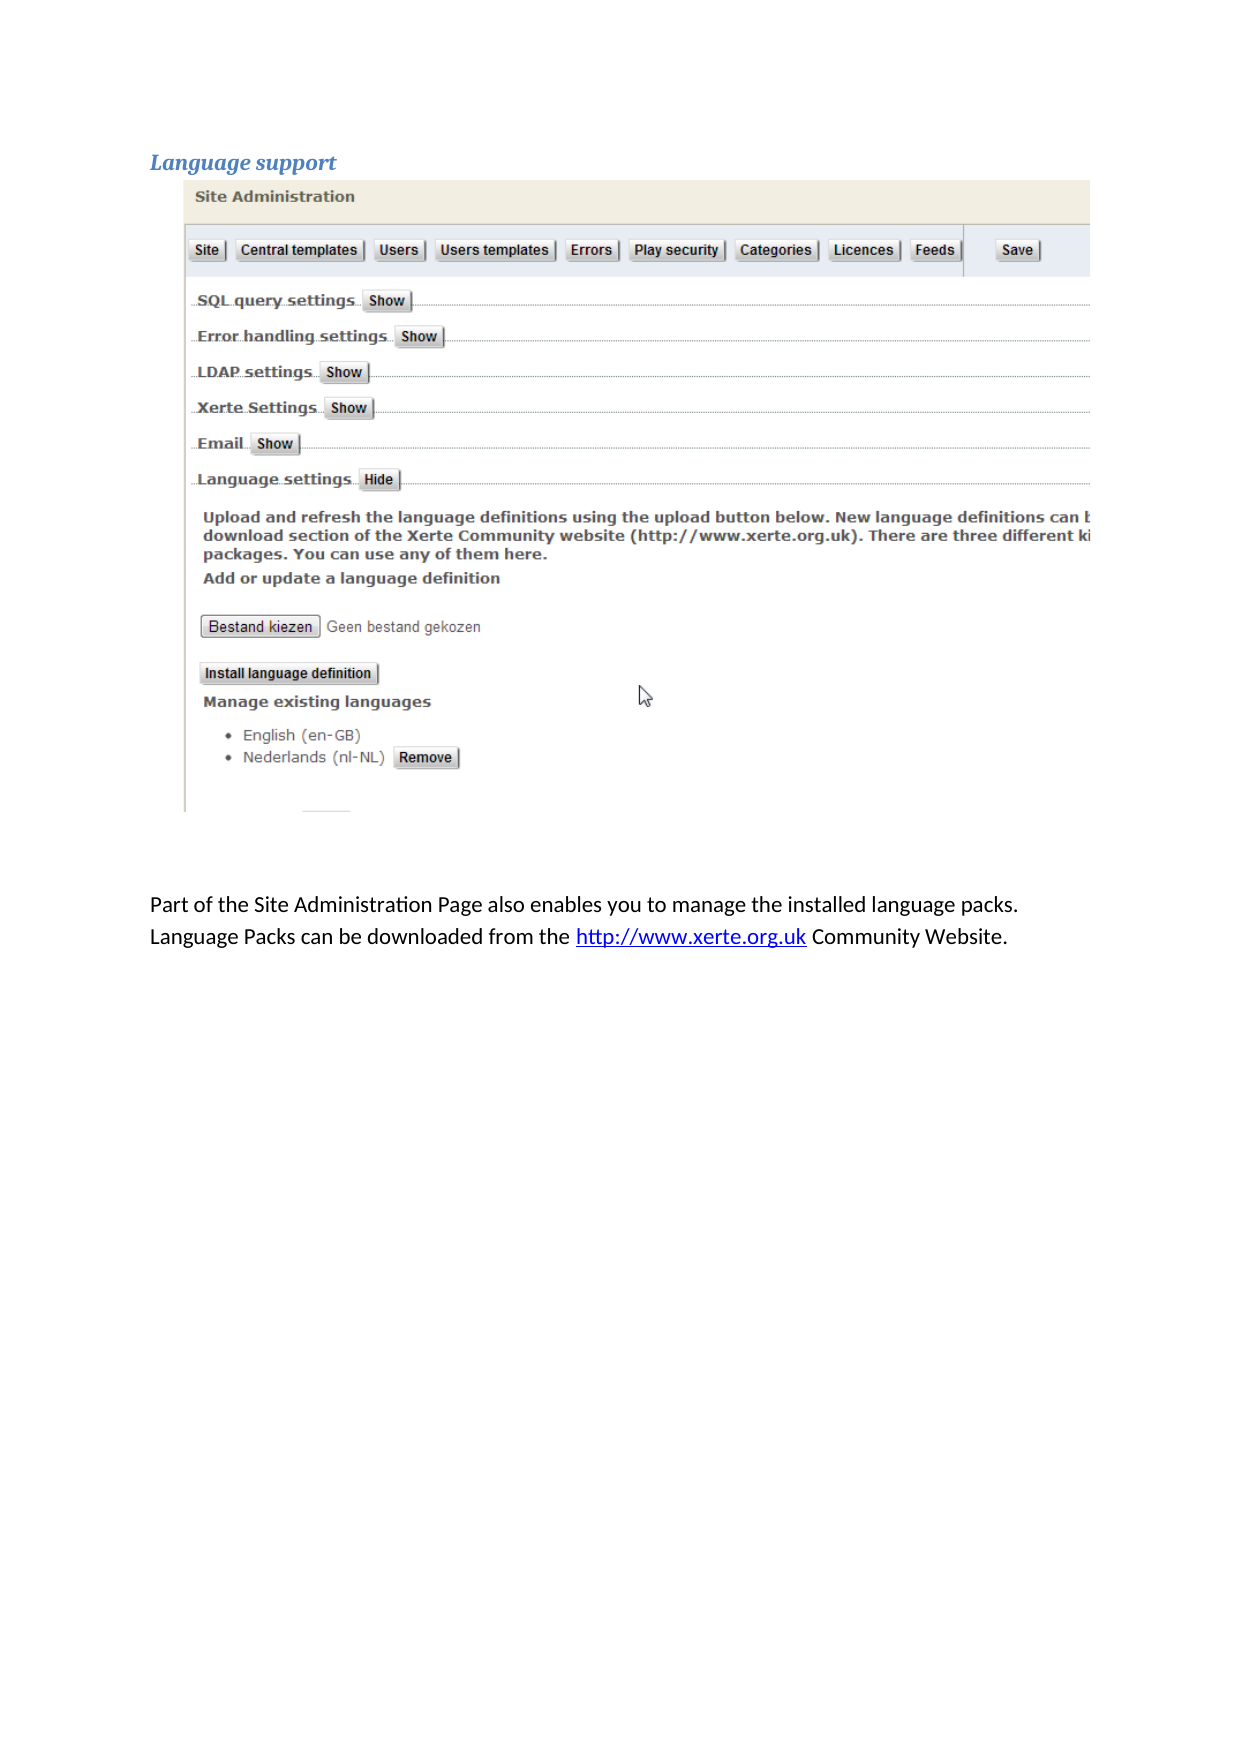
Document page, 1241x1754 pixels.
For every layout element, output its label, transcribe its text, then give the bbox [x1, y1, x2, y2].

subtitle Language support [150, 150, 1090, 176]
text Part of the Site Administration Page also enables you to manage the installed language packs. Language Packs can be downloaded from the http://www.xerte.org.uk Community Website. [150, 890, 1090, 950]
picture [150, 180, 1091, 812]
